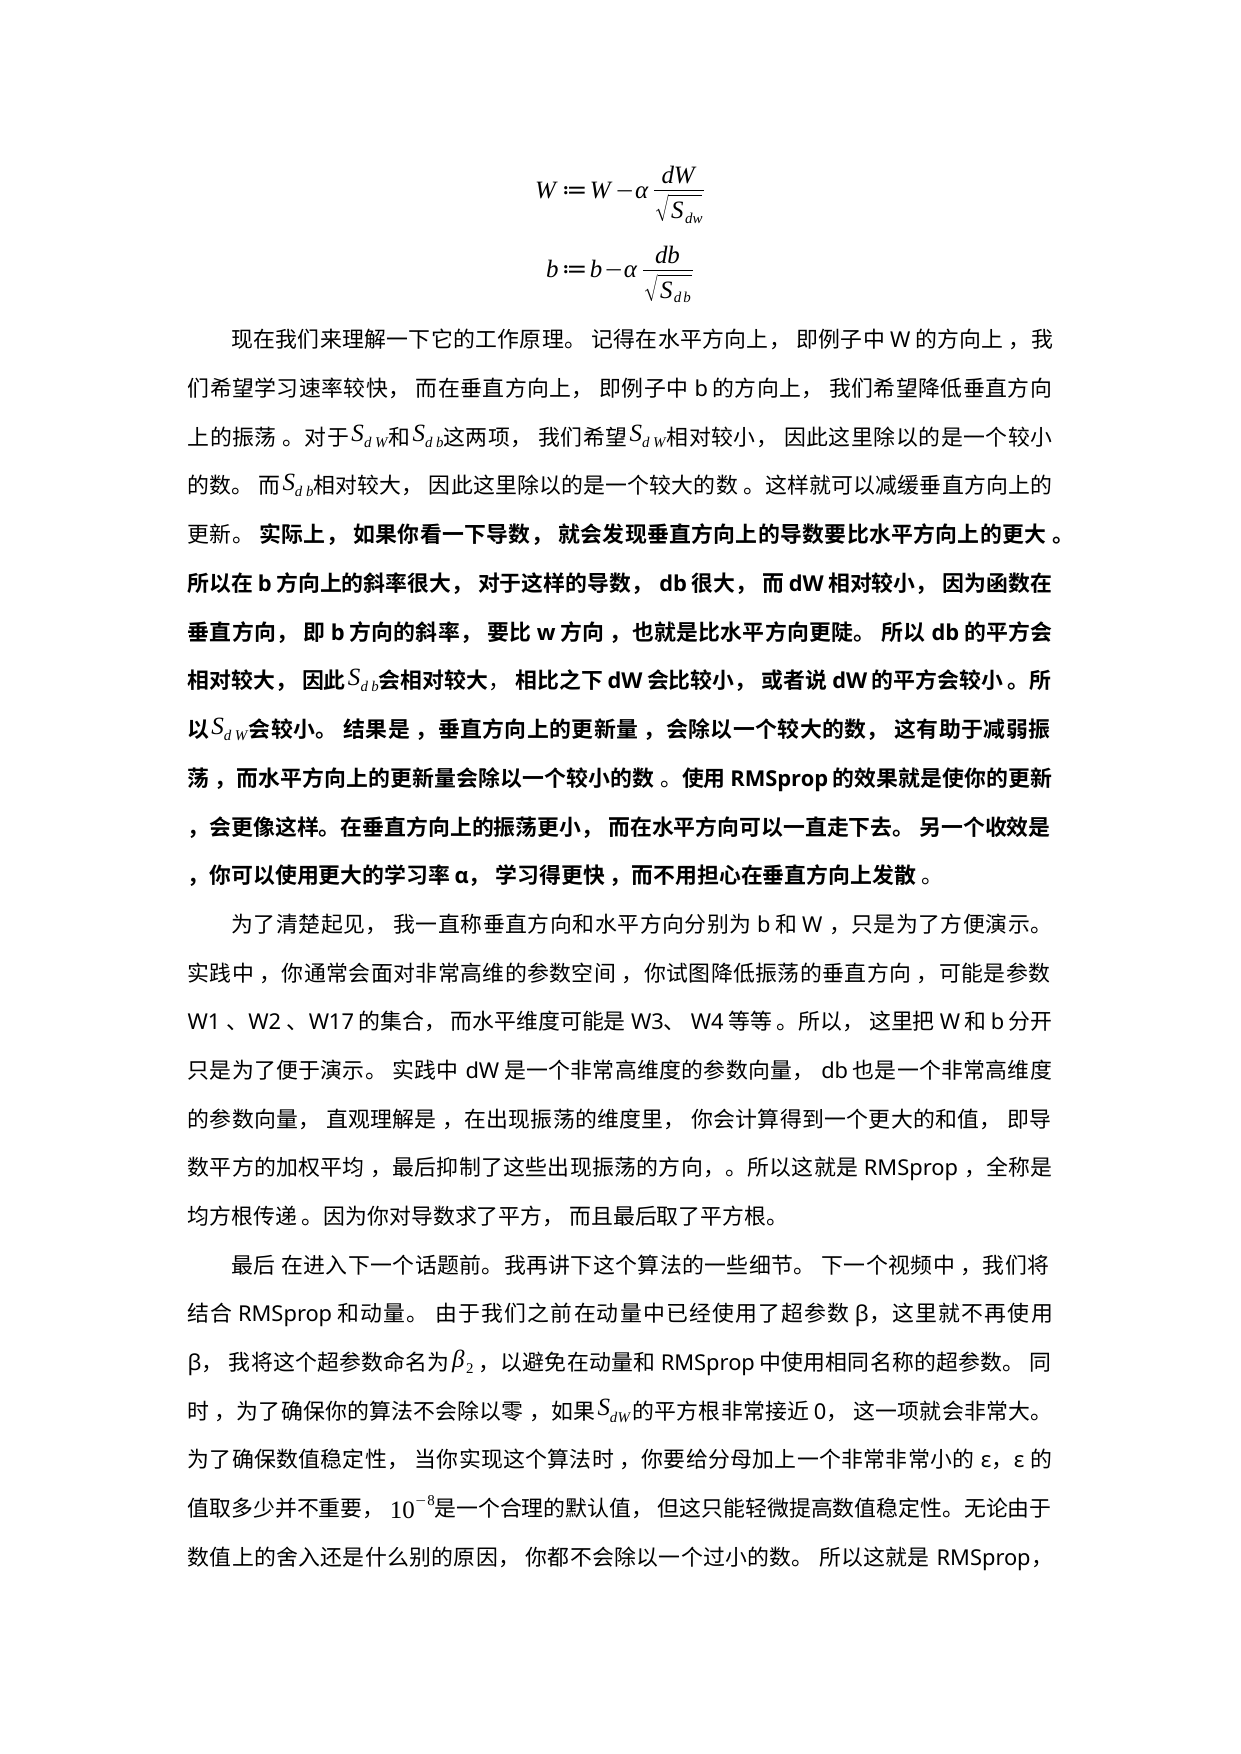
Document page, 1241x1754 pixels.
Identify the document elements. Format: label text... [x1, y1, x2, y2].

list 现在我们来理解一下它的工作原理。 记得在水平方向上， 即例子中W的方向上 ，我们希望学习速率较快， 而在垂直方向上， 即例子中b的方向上， 我们希望降低垂直方向上的振荡 。对于和这两项， 我们希望相对较小， 因此这里除以的是一个较小的数。 而相对较大， 因此这里除以的是一个较大的数 。这样就可以减缓垂直方向上的更新。 实际上， 如果你看一下导数， 就会发现垂直方向上的导数要比水平方向上的更大 。所以在b方向上的斜率很大， 对于这样的导数， db很大， 而dW相对较小， 因为函数在垂直方向， 即b方向的斜率， 要比w方向 ，也就是比水平方向更陡。 所以 db的平方会相对较大， 因此会相对较大， 相比之下dW会比较小， 或者说dW的平方会较小 。所以会较小。 结果是 ，垂直方向上的更新量 ，会除以一个较大的数， 这有助于减弱振荡 ，而水平方向上的更新量会除以一个较小的数 。使用RMSprop的效果就是使你的更新 ，会更像这样。在垂直方向上的振荡更小， 而在水平方向可以一直走下去。 另一个收效是 ，你可以使用更大的学习率α， 学习得更快 ，而不用担心在垂直方向上发散 。 [187, 322, 1053, 891]
list 为了清楚起见， 我一直称垂直方向和水平方向分别为b和W ，只是为了方便演示。 实践中 ，你通常会面对非常高维的参数空间 ，你试图降低振荡的垂直方向 ，可能是参数W1 、W2 、W17的集合， 而水平维度可能是W3、 W4等等 。所以， 这里把W和b分开只是为了便于演示。 实践中 dW是一个非常高维度的参数向量， db也是一个非常高维度的参数向量， 直观理解是 ，在出现振荡的维度里， 你会计算得到一个更大的和值， 即导数平方的加权平均 ，最后抑制了这些出现振荡的方向，。所以这就是RMSprop ，全称是均方根传递 。因为你对导数求了平方， 而且最后取了平方根。 [187, 906, 1053, 1231]
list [187, 1247, 1053, 1572]
